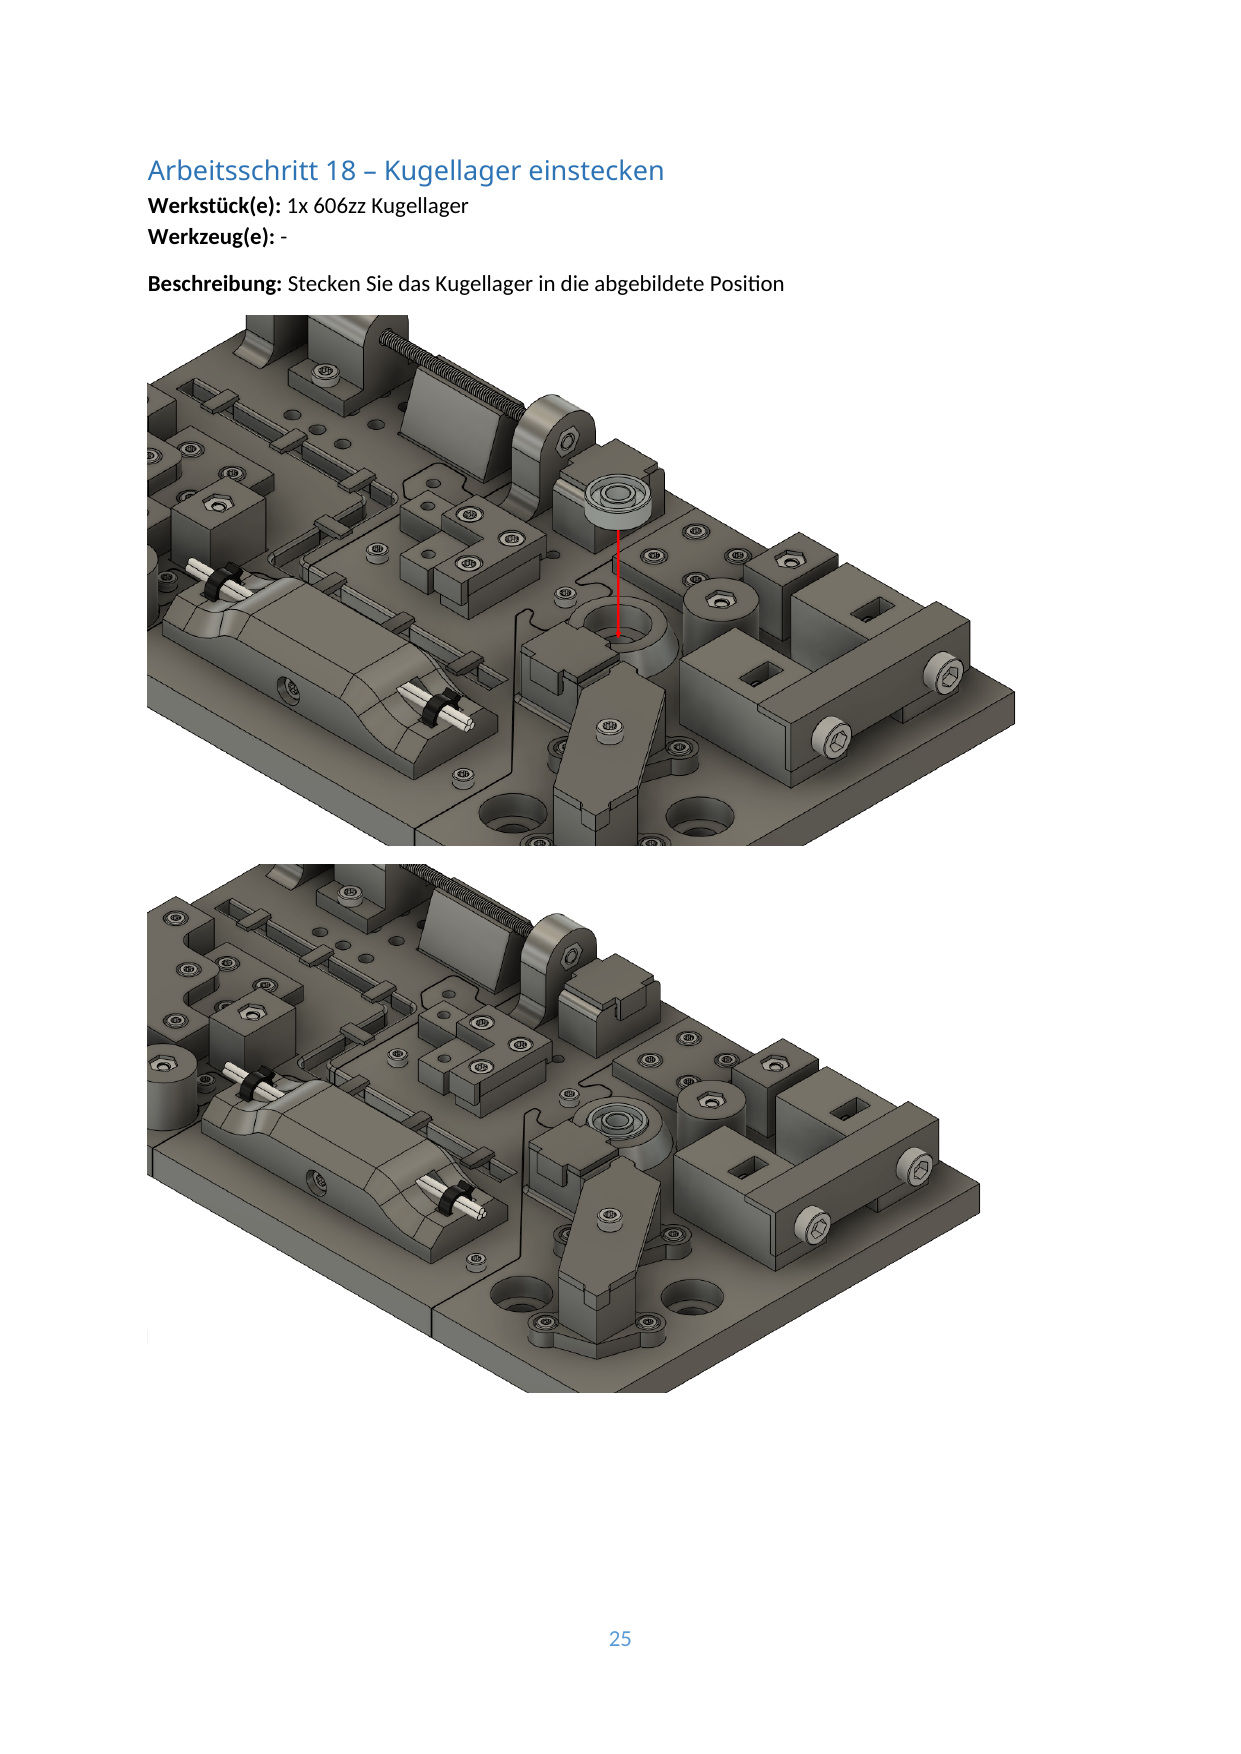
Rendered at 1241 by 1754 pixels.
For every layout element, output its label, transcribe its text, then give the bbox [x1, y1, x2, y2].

picture [147, 315, 1092, 846]
picture [147, 864, 1092, 1393]
text Werkstück(e): 1x 606zz Kugellager Werkzeug(e): - [148, 192, 1093, 250]
subtitle Arbeitsschritt 18 – Kugellager einstecken [148, 152, 1093, 189]
text Beschreibung: Stecken Sie das Kugellager in die abgebildete Position [148, 269, 1093, 297]
